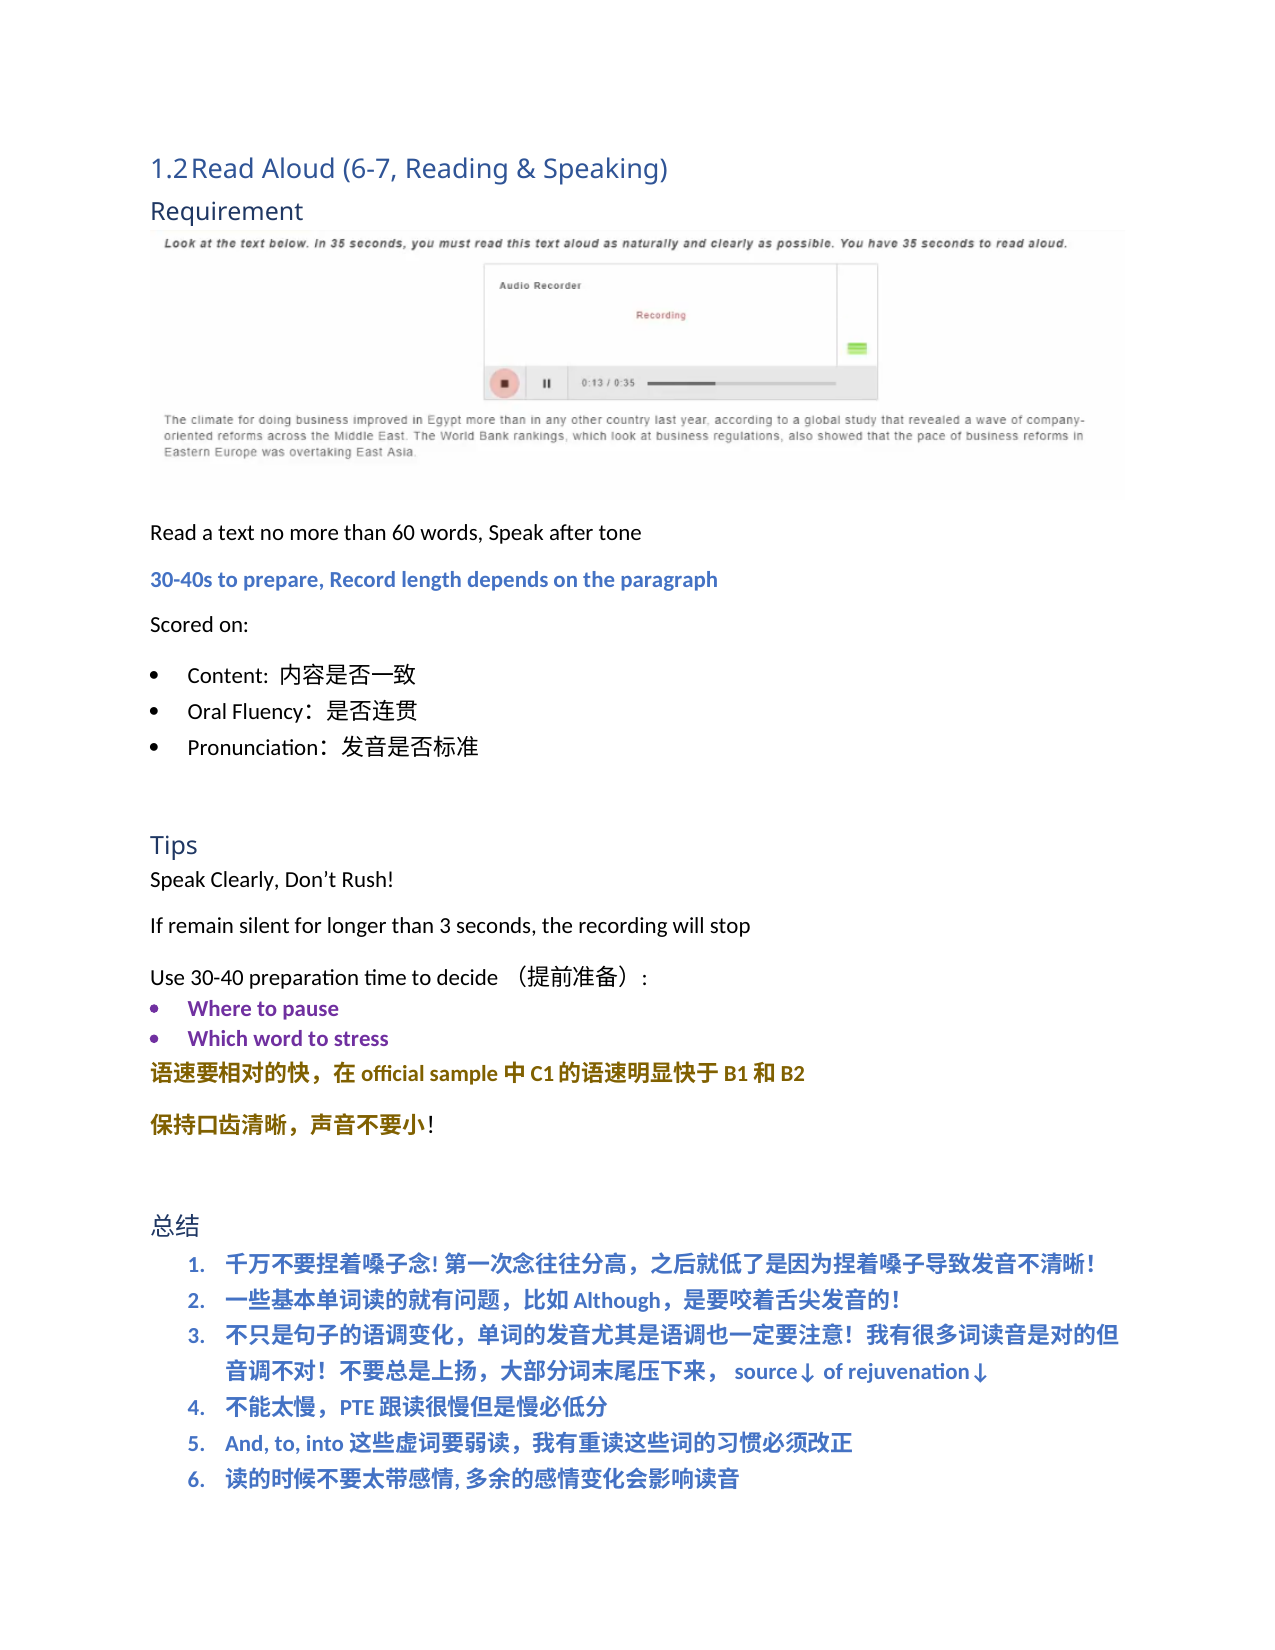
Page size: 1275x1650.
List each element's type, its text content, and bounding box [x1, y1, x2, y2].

list Content: 内容是否一致 [150, 657, 1125, 690]
list Pronunciation：发音是否标准 [150, 728, 1125, 762]
list Oral Fluency：是否连贯 [150, 693, 1125, 726]
list Which word to stress [150, 1024, 1125, 1052]
subtitle Requirement [150, 194, 1125, 228]
list 千万不要捏着嗓子念! 第一次念往往分高，之后就低了是因为捏着嗓子导致发音不清晰！ [187, 1246, 1125, 1279]
text Scored on: [150, 610, 1125, 638]
text Speak Clearly, Don’t Rush! [150, 865, 1125, 893]
list 不能太慢，PTE跟读很慢但是慢必低分 [187, 1389, 1125, 1422]
text 30-40s to prepare, Record length depends on the paragraph [150, 565, 1125, 593]
picture [150, 230, 1125, 500]
list 读的时候不要太带感情, 多余的感情变化会影响读音 [187, 1461, 1125, 1494]
list And, to, into 这些虚词要弱读，我有重读这些词的习惯必须改正 [187, 1425, 1125, 1458]
text 保持口齿清晰，声音不要小！ [150, 1107, 1125, 1140]
list 不只是句子的语调变化，单词的发音尤其是语调也一定要注意！我有很多词读音是对的但音调不对！不要总是上扬，大部分词末尾压下来， source↓ of rejuvenation↓ [187, 1317, 1125, 1386]
list Where to pause [150, 994, 1125, 1022]
list 一些基本单词读的就有问题，比如Although，是要咬着舌尖发音的！ [187, 1281, 1125, 1315]
subtitle Tips [150, 828, 1125, 862]
text If remain silent for longer than 3 seconds, the recording will stop [150, 912, 1125, 939]
text Read a text no more than 60 words, Speak after tone [150, 518, 1125, 546]
list 语速要相对的快，在official sample中C1的语速明显快于B1和B2 [150, 1055, 1125, 1088]
subtitle Read Aloud (6-7, Reading & Speaking) [150, 150, 1125, 187]
list Use 30-40 preparation time to decide （提前准备）: [150, 958, 1125, 992]
subtitle 总结 [150, 1207, 1125, 1243]
